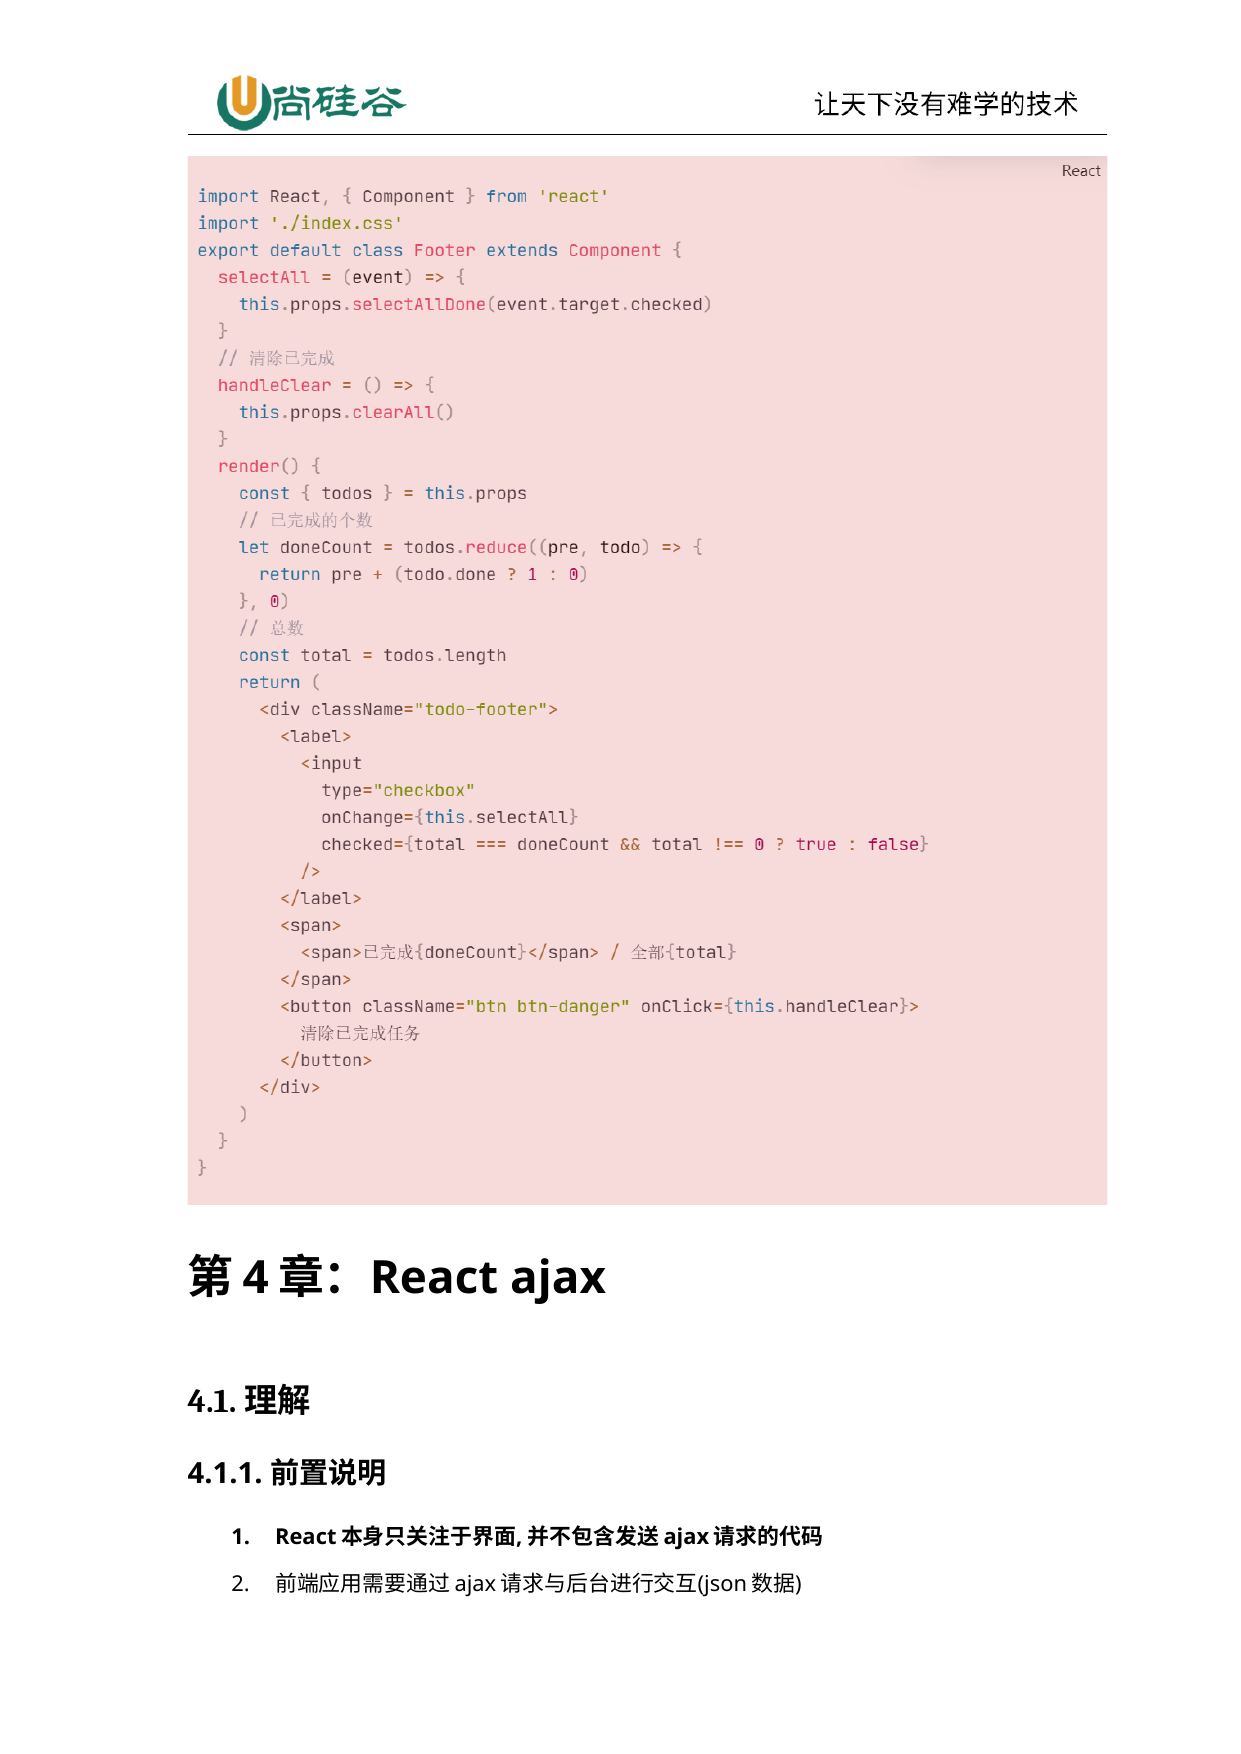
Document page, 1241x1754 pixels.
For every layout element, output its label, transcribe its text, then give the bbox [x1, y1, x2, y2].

picture [187, 156, 1108, 1205]
list React本身只关注于界面, 并不包含发送ajax请求的代码 [231, 1519, 1107, 1551]
subtitle 4.1.1. 前置说明 [187, 1449, 1107, 1492]
subtitle 4.1. 理解 [187, 1374, 1107, 1422]
picture [215, 73, 1080, 132]
text 第4章：React ajax [187, 1240, 1107, 1306]
list 前端应用需要通过ajax请求与后台进行交互(json数据) [231, 1566, 1107, 1598]
